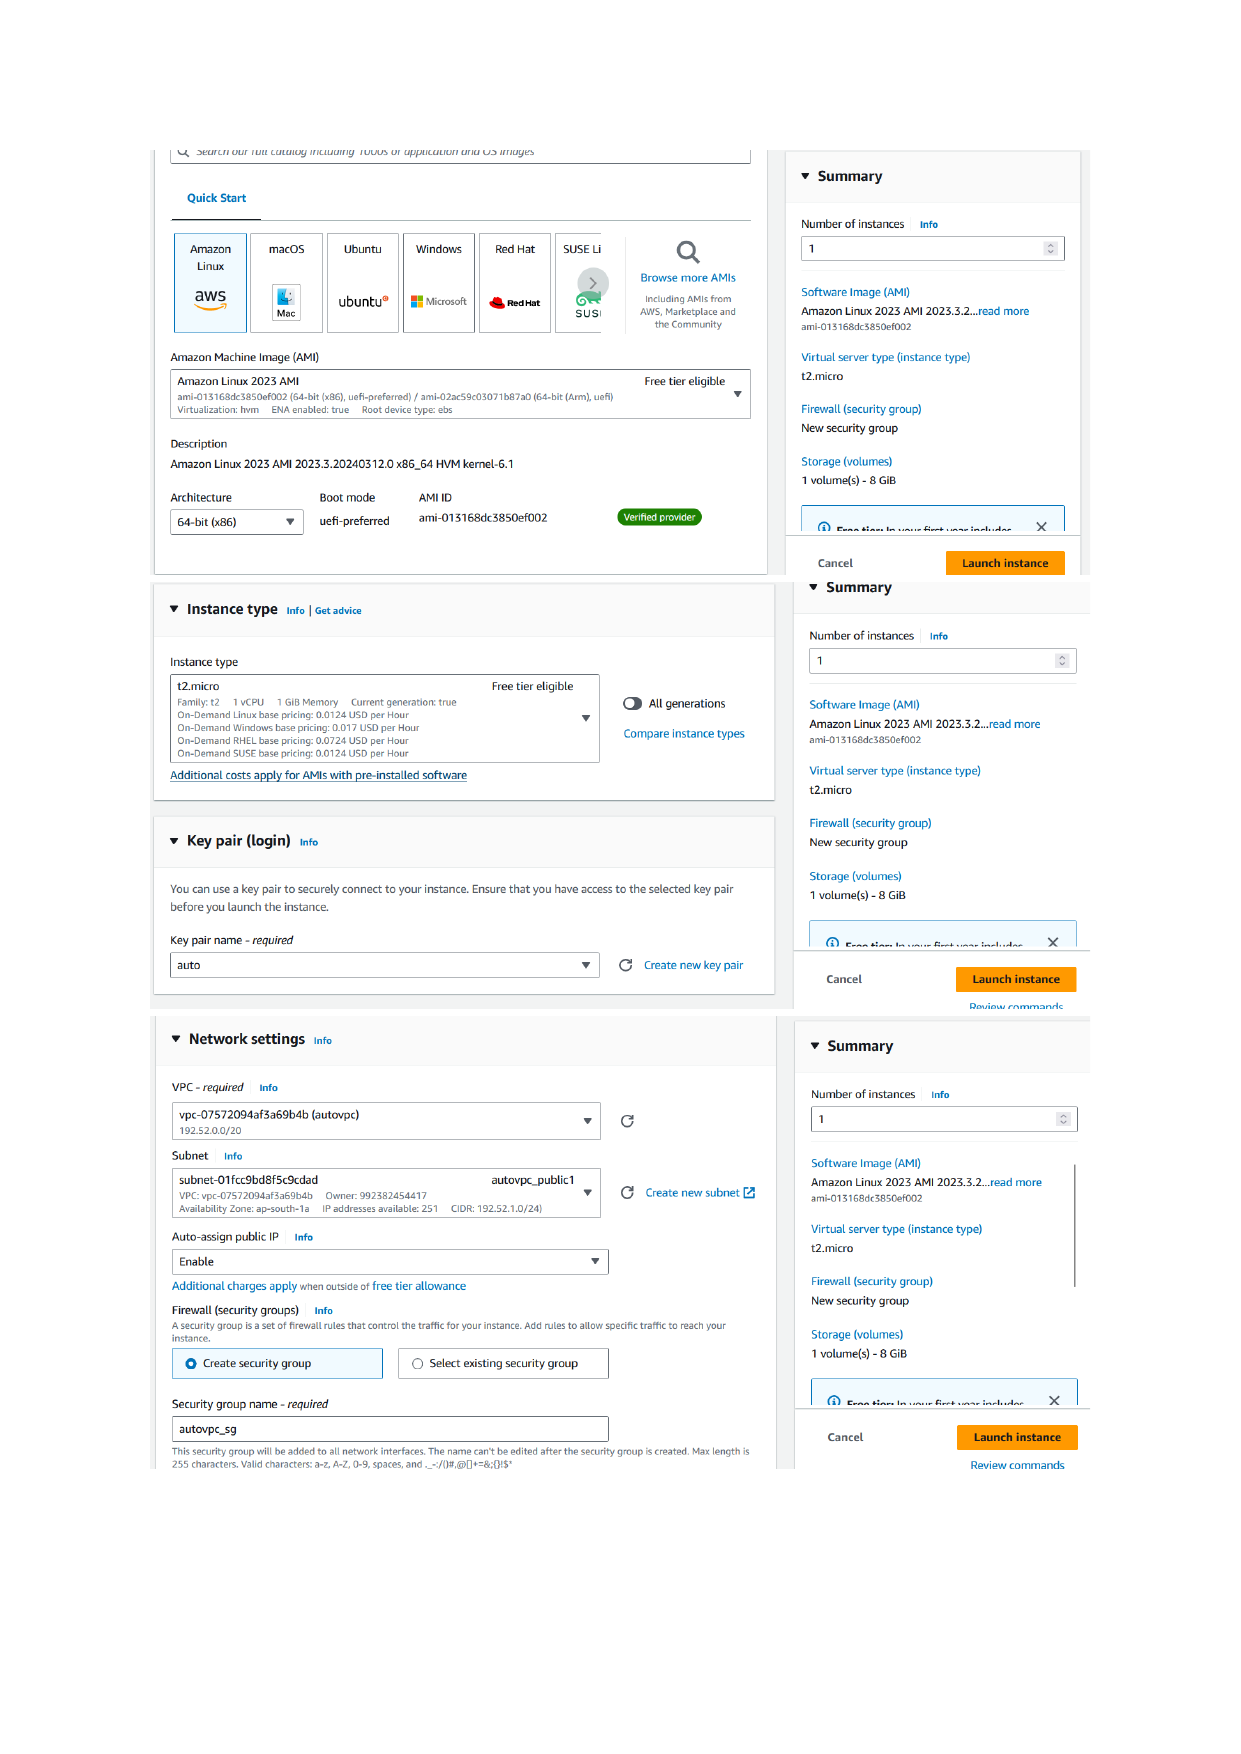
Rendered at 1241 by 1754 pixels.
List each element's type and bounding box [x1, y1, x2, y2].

picture [150, 150, 1091, 575]
picture [150, 1016, 1091, 1469]
picture [150, 582, 1091, 1009]
